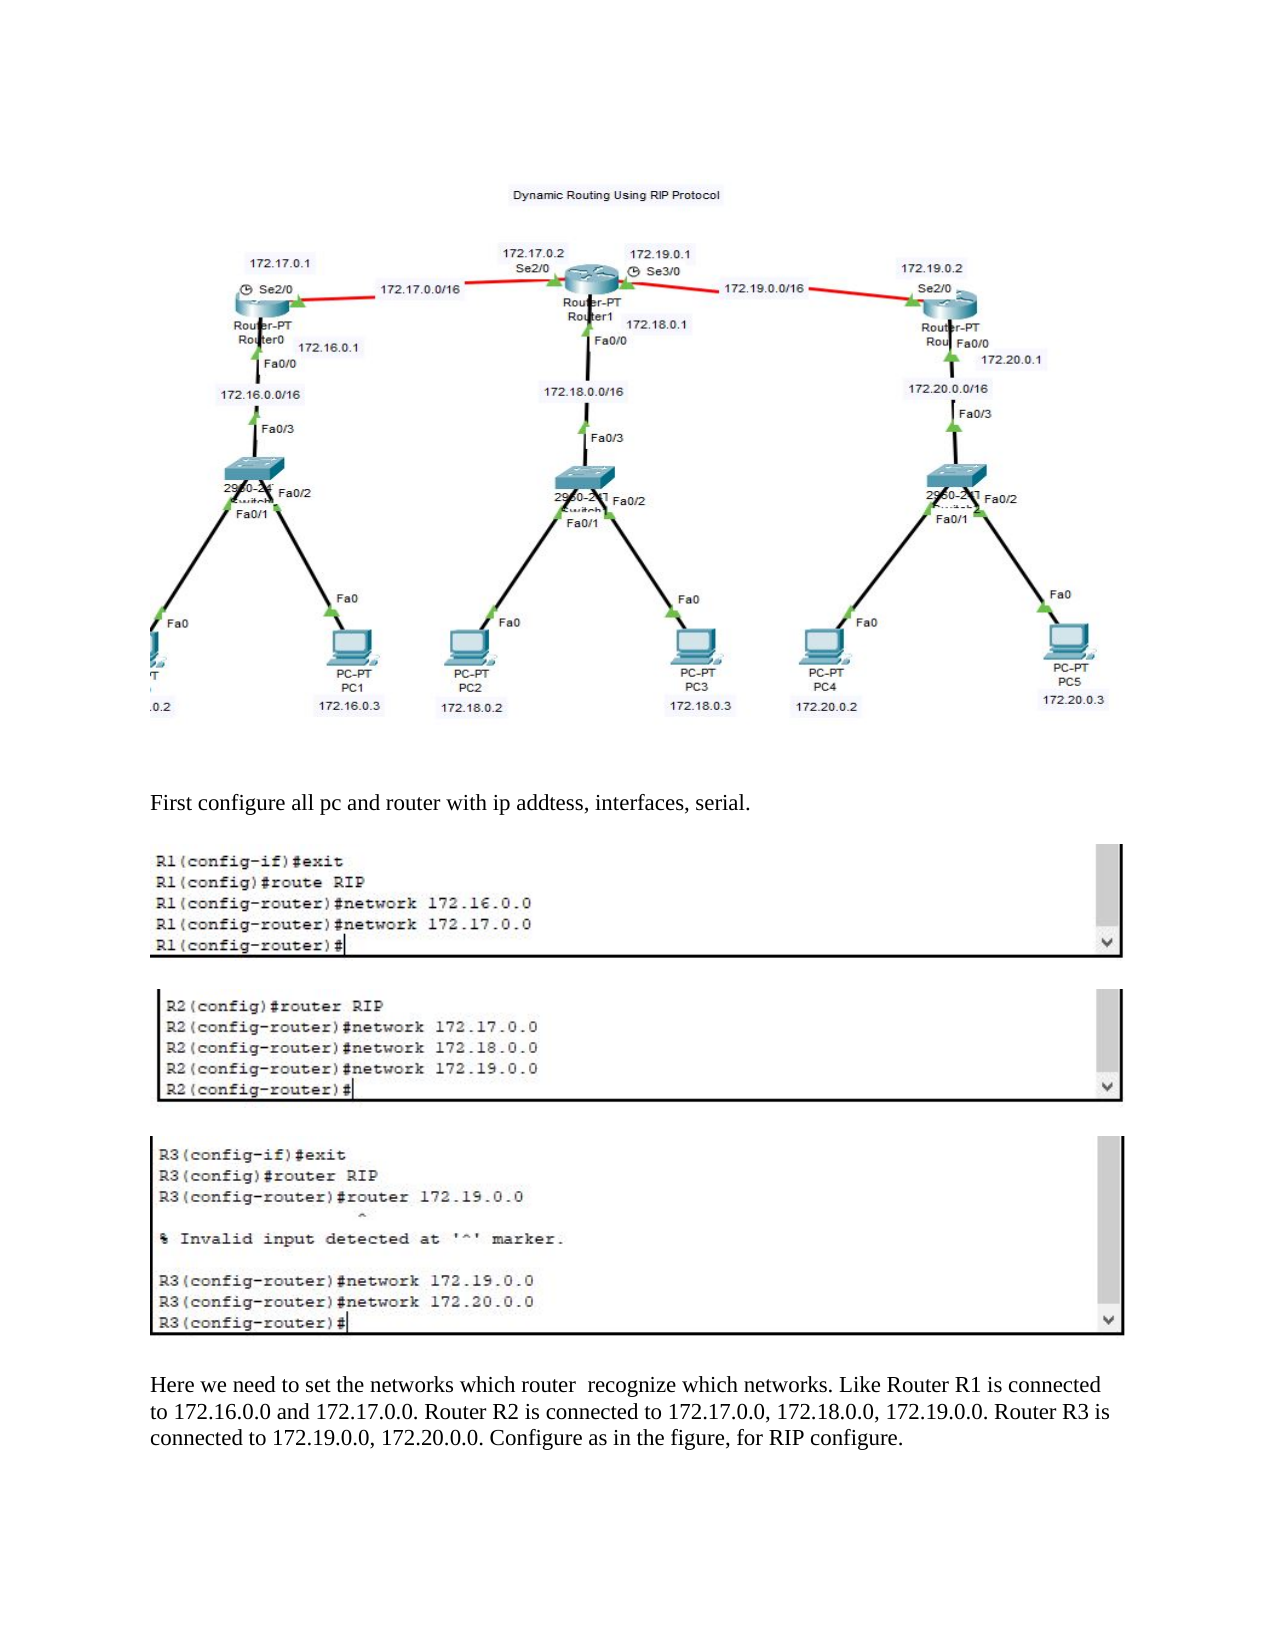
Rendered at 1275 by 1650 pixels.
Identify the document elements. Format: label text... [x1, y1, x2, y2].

picture [150, 179, 1125, 760]
picture [150, 844, 1125, 961]
text Here we need to set the networks which router recognize which networks. Like Router R1 is connected to 172.16.0.0 and 172.17.0.0. Router R2 is connected to 172.17.0.0, 172.18.0.0, 172.19.0.0. Router R3 is connected to 172.19.0.0, 172.20.0.0. Configure as in the figure, for RIP configure. [150, 1371, 1125, 1451]
picture [150, 989, 1125, 1108]
picture [150, 1136, 1125, 1343]
text First configure all pc and router with ip addtess, interfaces, serial. [150, 789, 1125, 815]
